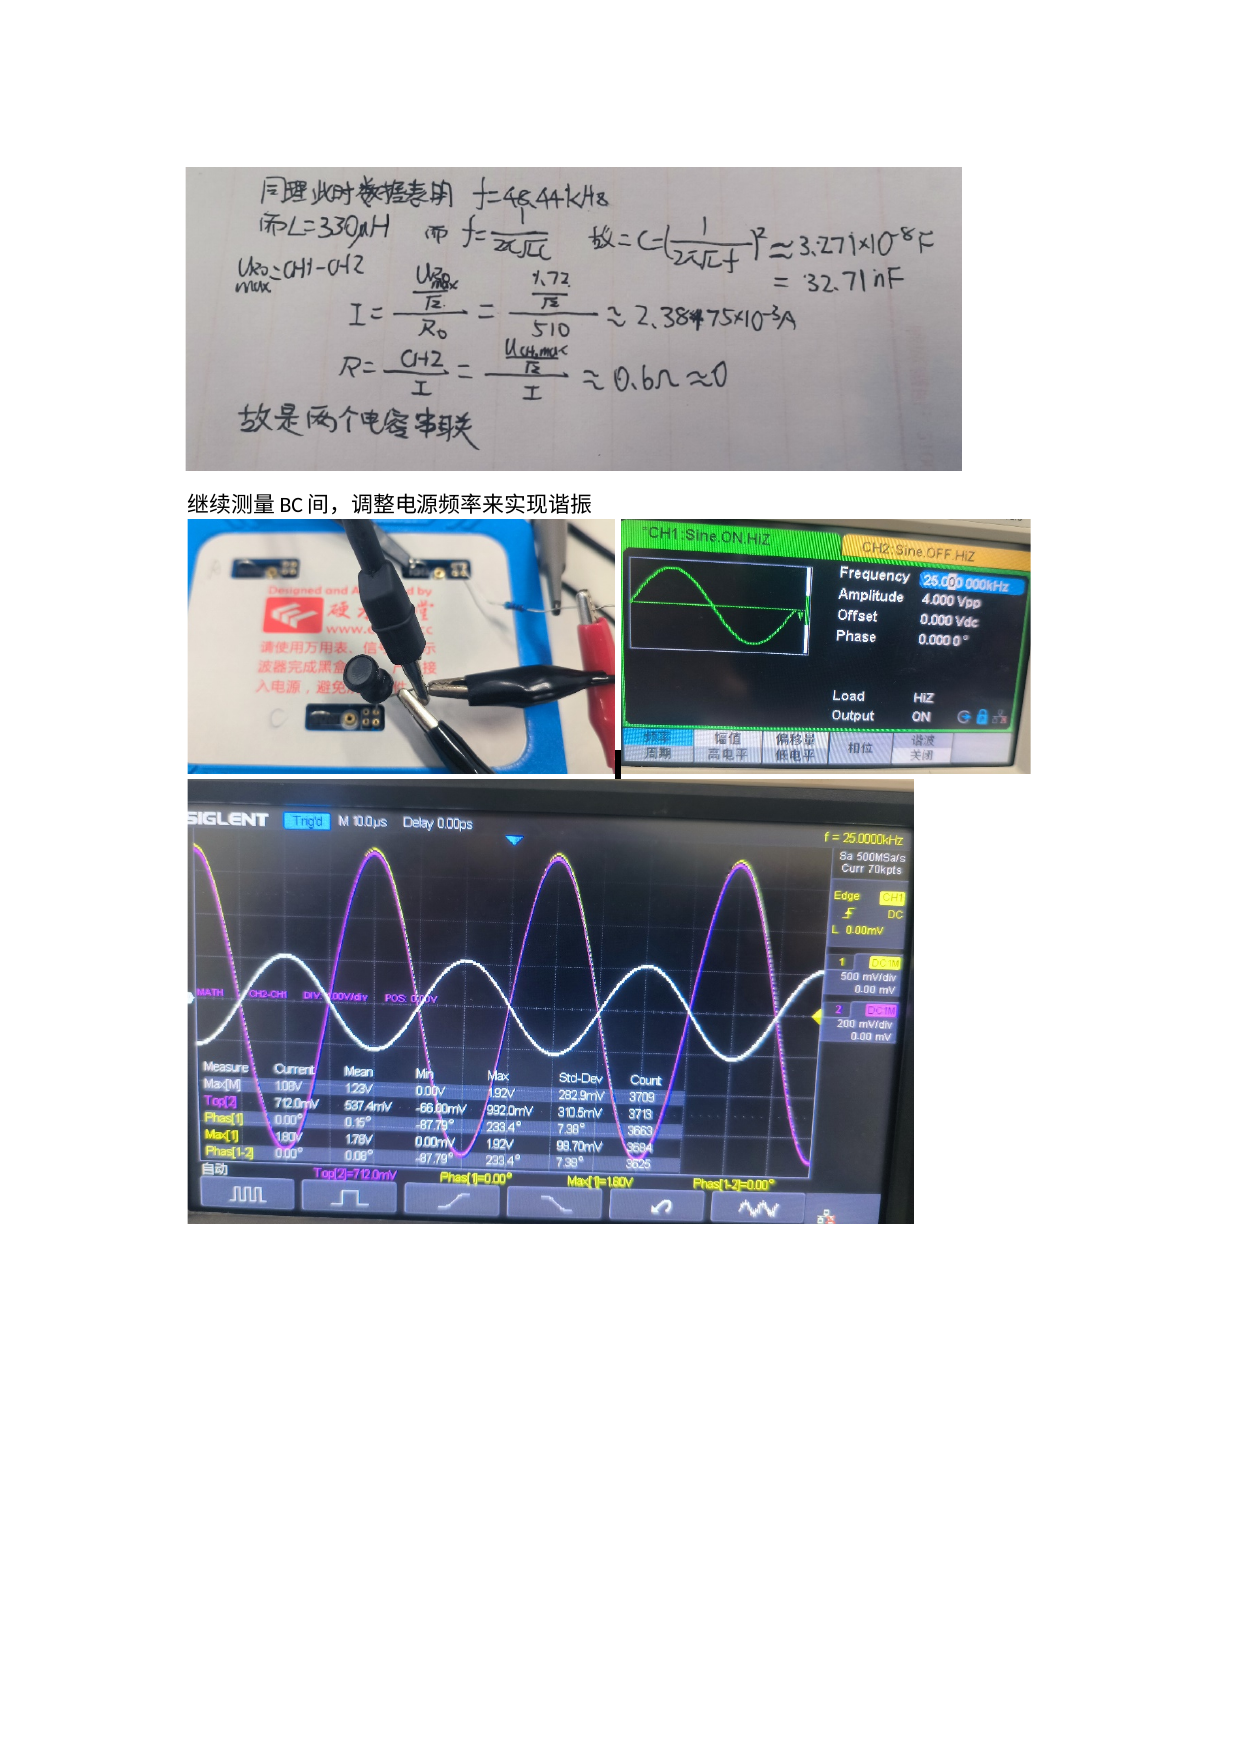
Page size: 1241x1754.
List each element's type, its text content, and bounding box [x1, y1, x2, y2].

picture [187, 519, 615, 774]
picture [621, 519, 1031, 774]
text 继续测量BC间，调整电源频率来实现谐振 [187, 487, 1053, 519]
picture [187, 779, 914, 1224]
picture [185, 167, 962, 471]
